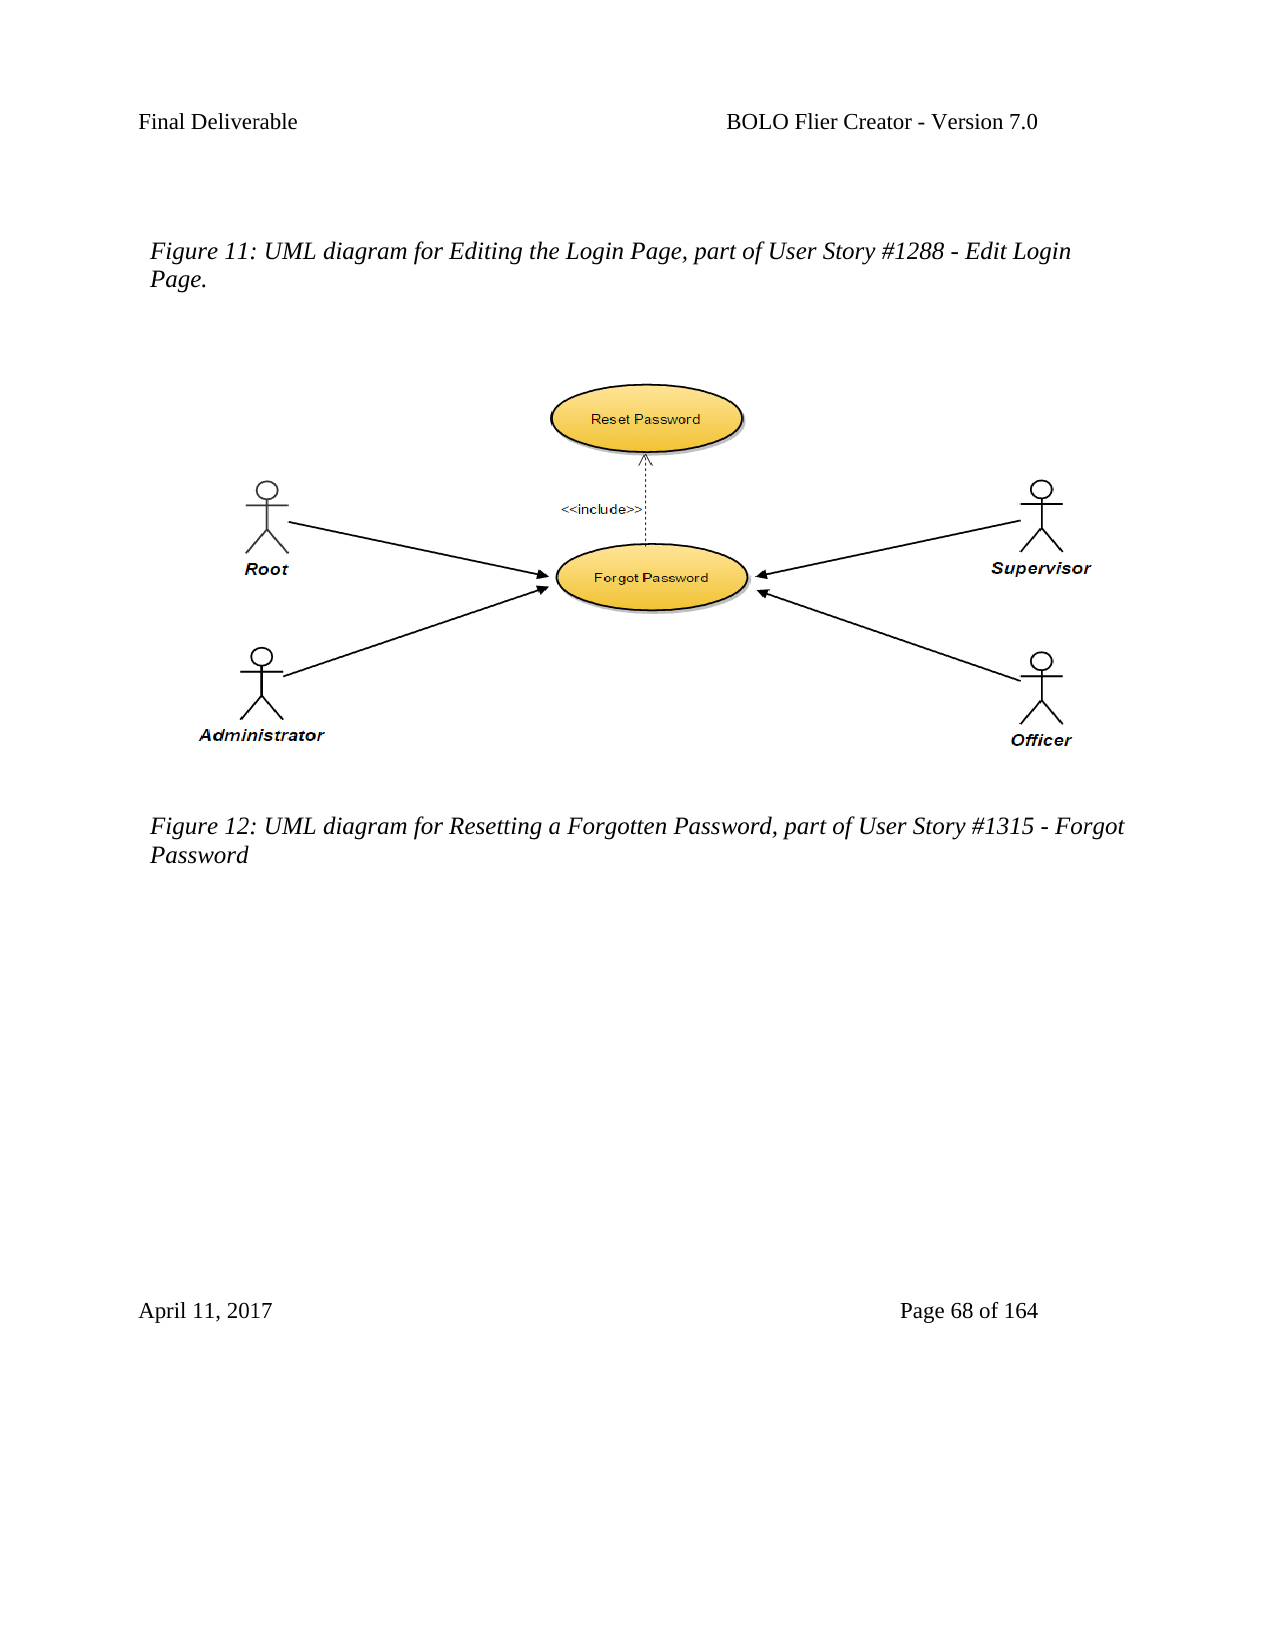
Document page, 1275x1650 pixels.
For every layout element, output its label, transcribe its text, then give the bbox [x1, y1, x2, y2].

text Figure 12: UML diagram for Resetting a Forgotten Password, part of User Story #1315 - Forgot Password [150, 811, 1125, 869]
text Figure 11: UML diagram for Editing the Login Page, part of User Story #1288 - Edit Login Page. [150, 236, 1125, 293]
picture [150, 368, 1125, 791]
